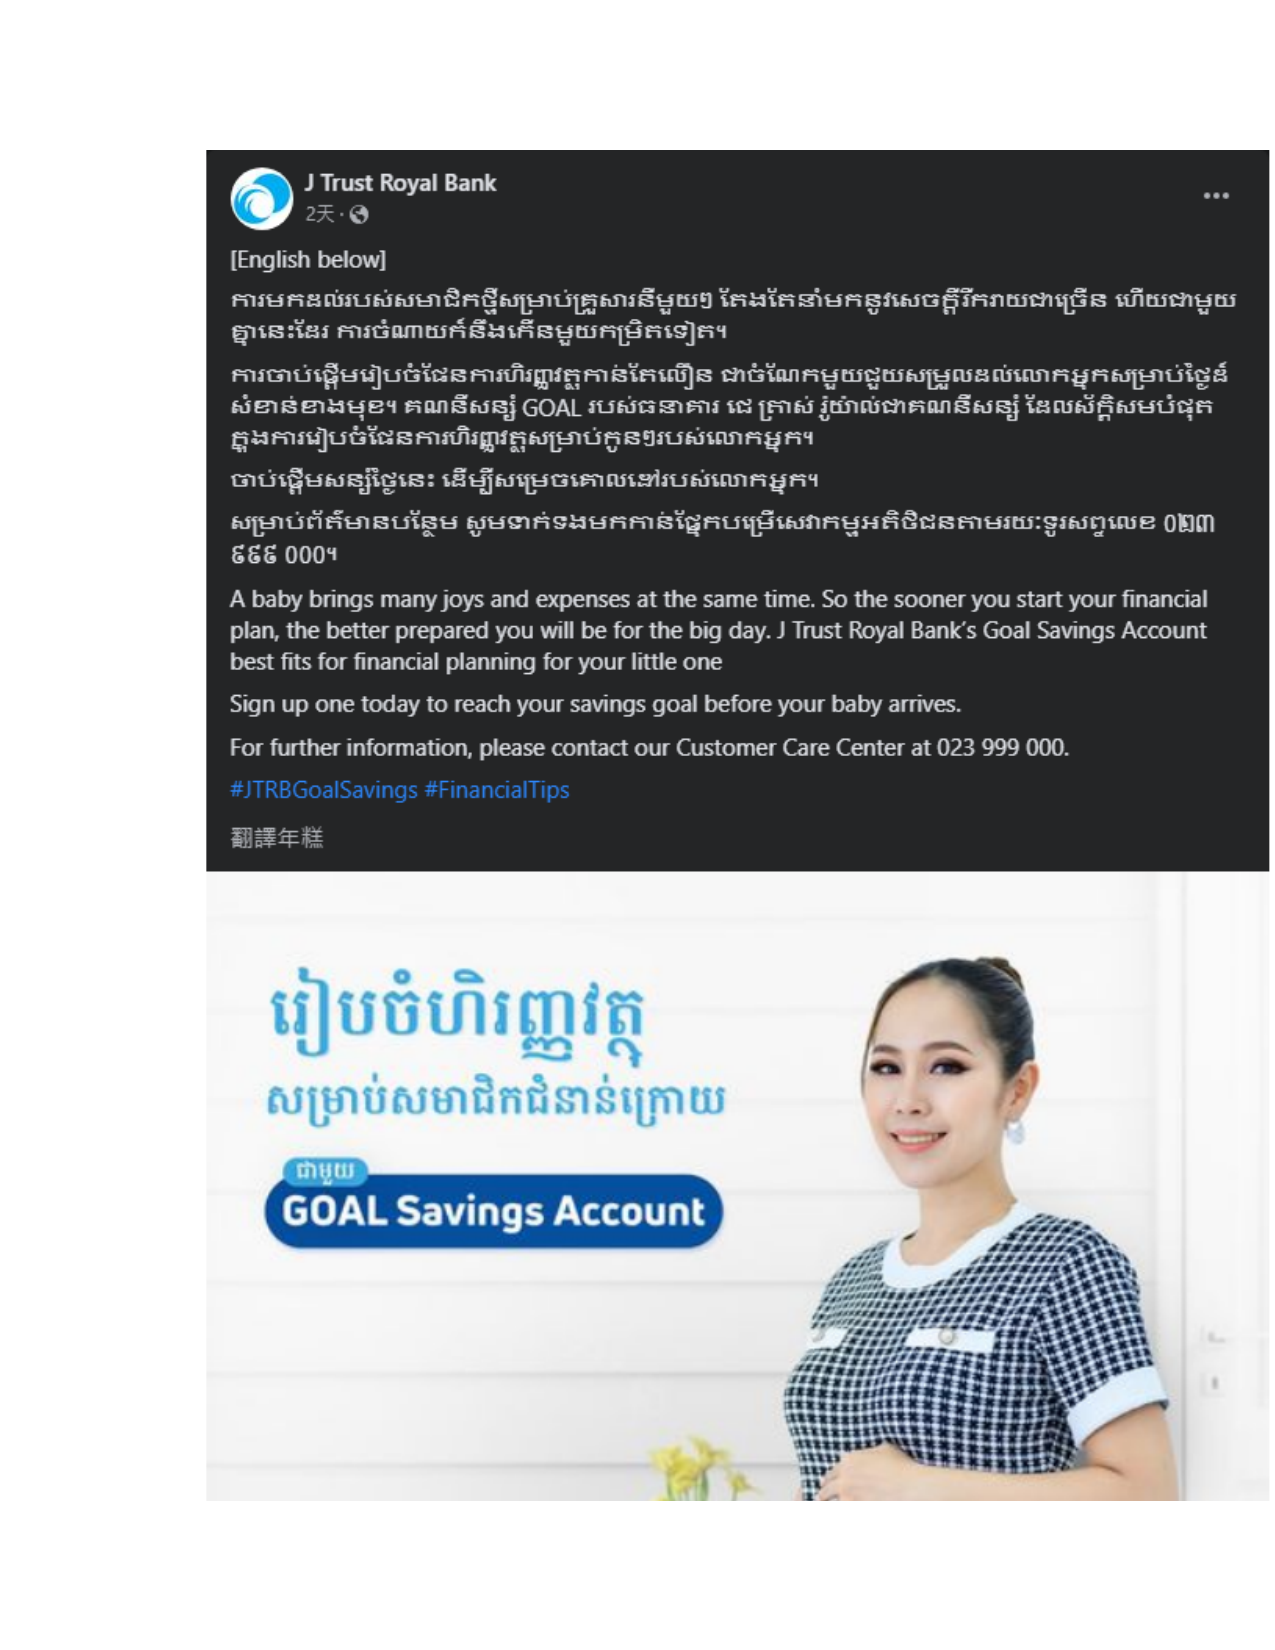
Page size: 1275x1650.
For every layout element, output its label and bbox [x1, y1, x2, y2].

picture [206, 150, 1270, 1501]
